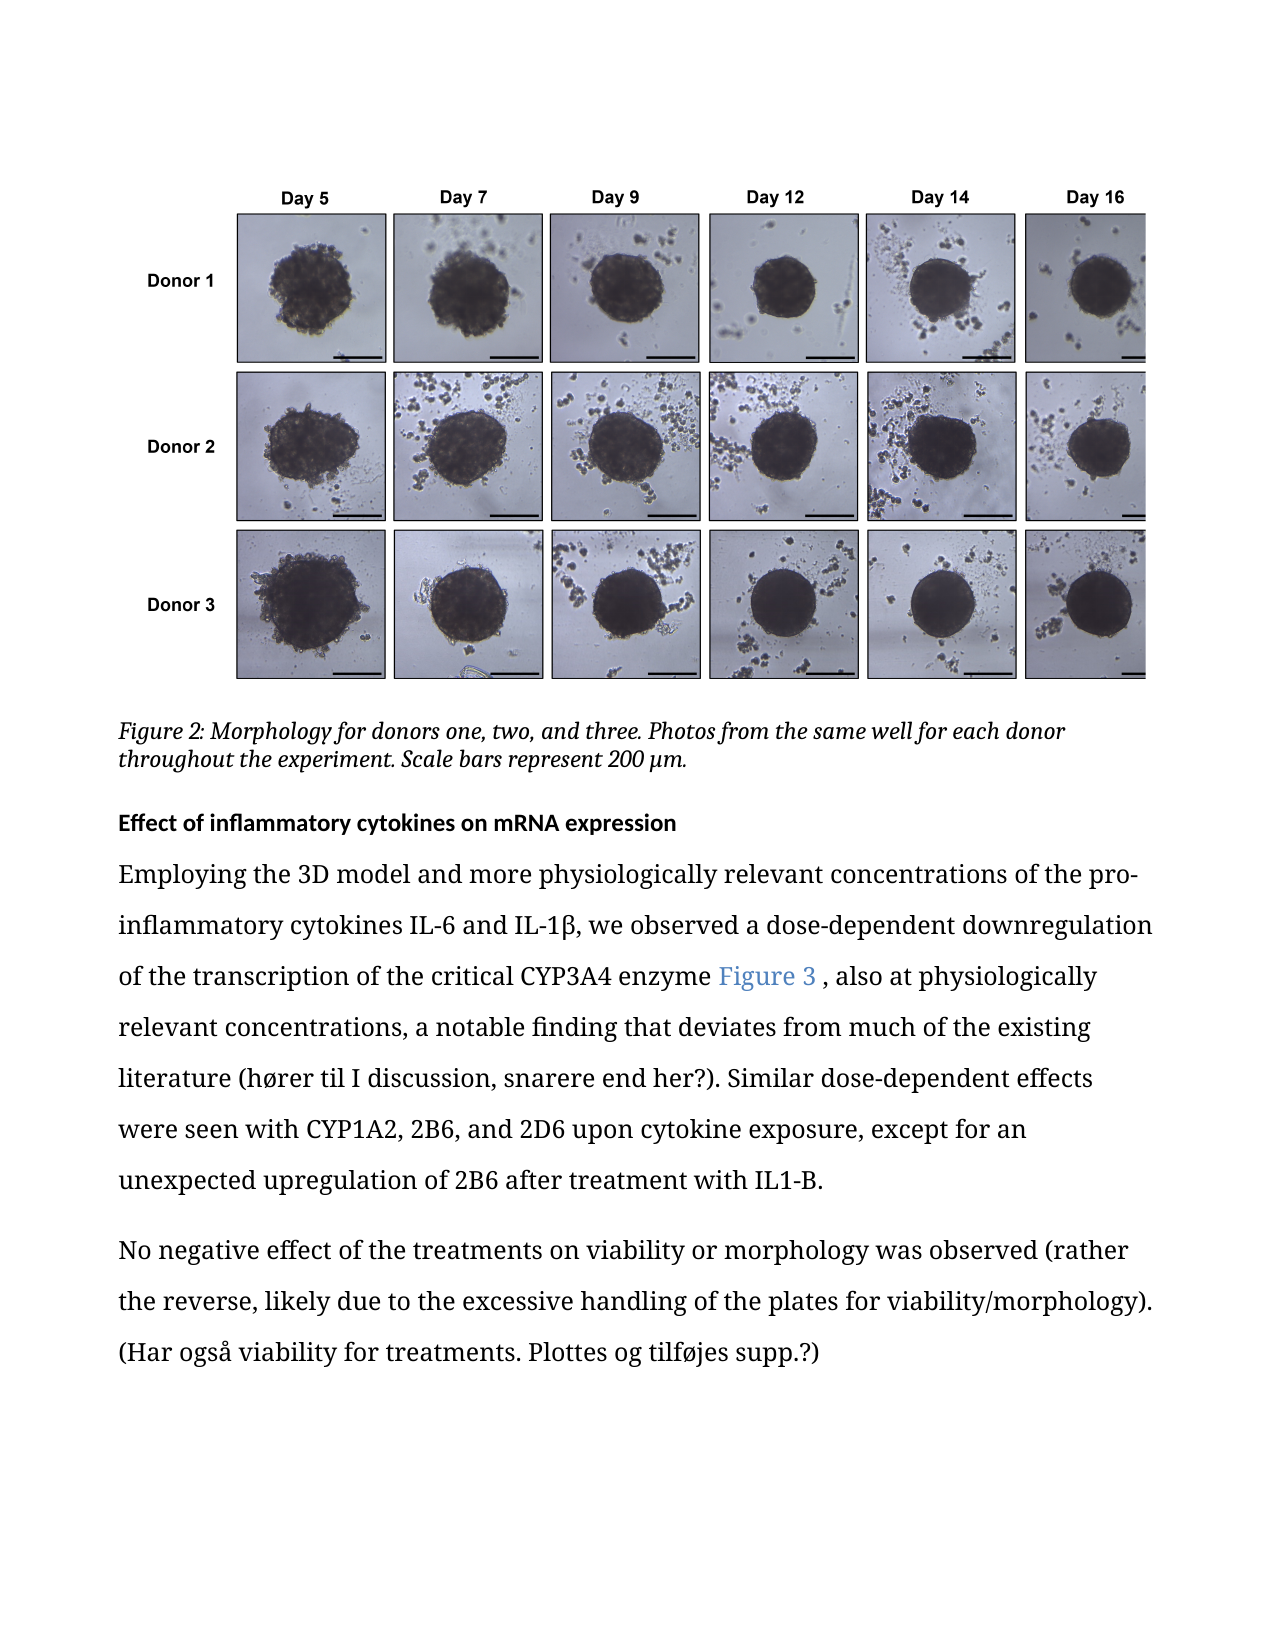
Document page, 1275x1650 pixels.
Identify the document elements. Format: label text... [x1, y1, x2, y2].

text No negative effect of the treatments on viability or morphology was observed (rather the reverse, likely due to the excessive handling of the plates for viability/morphology). (Har også viability for treatments. Plottes og tilføjes supp.?) [118, 1233, 1157, 1369]
picture [137, 181, 1146, 679]
text Employing the 3D model and more physiologically relevant concentrations of the pro-inflammatory cytokines IL-6 and IL-1β, we observed a dose-dependent downregulation of the transcription of the critical CYP3A4 enzyme Figure 3 , also at physiologically relevant concentrations, a notable finding that deviates from much of the existing literature (hører til I discussion, snarere end her?). Similar dose-dependent effects were seen with CYP1A2, 2B6, and 2D6 upon cytokine exposure, except for an unexpected upregulation of 2B6 after treatment with IL1-B. [118, 857, 1157, 1197]
subtitle Effect of inflammatory cytokines on mRNA expression [118, 807, 1157, 838]
table_header Figure 2: Morphology for donors one, two, and three. Photos from the same well for each donor throughout the experiment. Scale bars represent 200 µm. [107, 177, 1146, 787]
